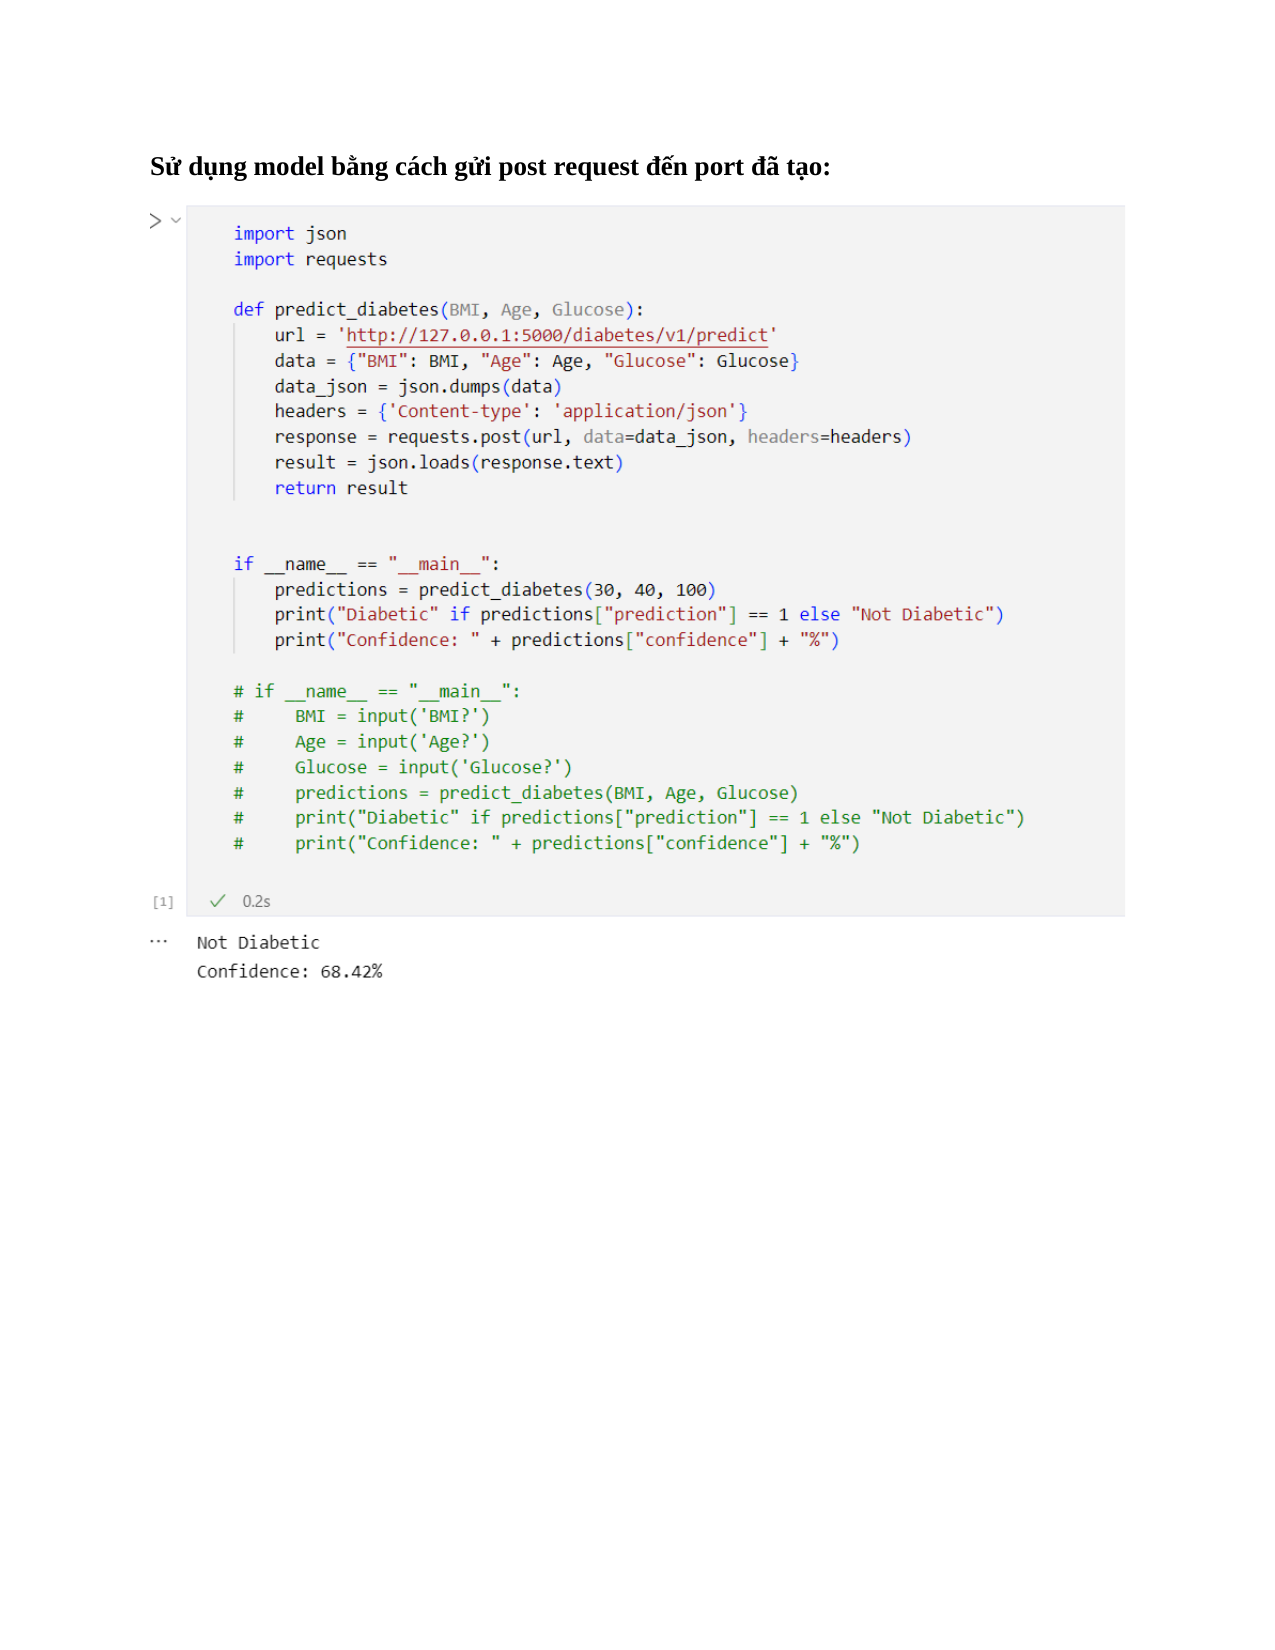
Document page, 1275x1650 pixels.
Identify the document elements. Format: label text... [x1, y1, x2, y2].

subtitle Sử dụng model bằng cách gửi post request đến port đã tạo: [150, 150, 1125, 181]
picture [150, 183, 1125, 1046]
